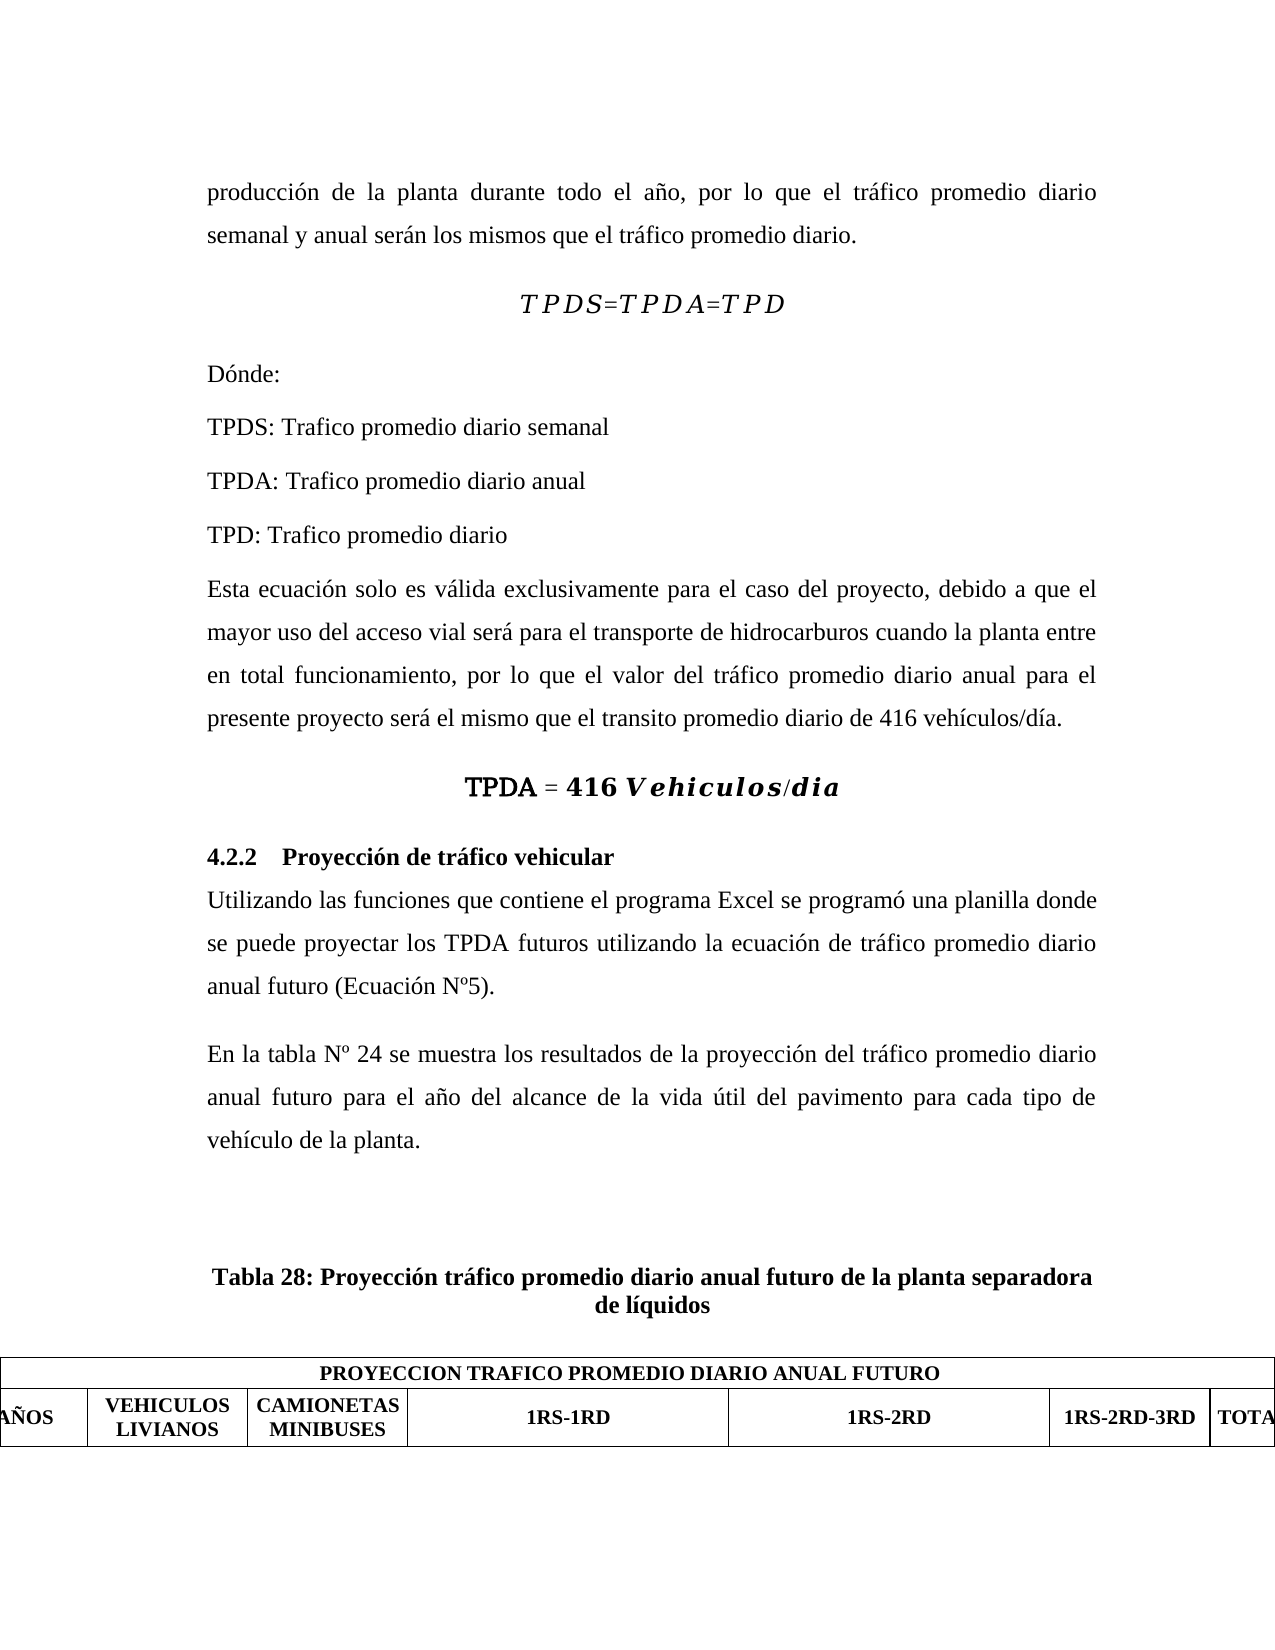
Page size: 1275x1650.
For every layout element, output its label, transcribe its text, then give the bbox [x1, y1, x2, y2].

table_cell 1RS-1RD [408, 1389, 728, 1446]
text Esta ecuación solo es válida exclusivamente para el caso del proyecto, debido a que el mayor uso del acceso vial será para el transporte de hidrocarburos cuando la planta entre en total funcionamiento, por lo que el valor del tráfico promedio diario anual para el presente proyecto será el mismo que el transito promedio diario de 416 vehículos/día. [207, 574, 1098, 732]
text Dónde: [207, 359, 1098, 387]
table_cell 1RS-2RD [729, 1389, 1049, 1446]
subtitle Proyección de tráfico vehicular [207, 842, 1098, 870]
table_cell 1RS-2RD-3RD [1050, 1389, 1209, 1446]
text TPDS: Trafico promedio diario semanal [207, 412, 1098, 441]
text 𝑇𝑃𝐷𝑆=𝑇𝑃𝐷𝐴=𝑇𝑃𝐷 [207, 288, 1098, 319]
text En la tabla Nº 24 se muestra los resultados de la proyección del tráfico promedio diario anual futuro para el año del alcance de la vida útil del pavimento para cada tipo de vehículo de la planta. [207, 1039, 1098, 1154]
table_header PROYECCION TRAFICO PROMEDIO DIARIO ANUAL FUTURO [1, 1358, 1274, 1388]
table_cell CAMIONETAS MINIBUSES [248, 1389, 407, 1446]
table_cell TOTAL [1211, 1389, 1274, 1446]
text TPDA = 𝟒𝟏𝟔 𝑽𝒆𝒉𝒊𝒄𝒖𝒍𝒐𝒔/𝒅𝒊𝒂 [207, 771, 1098, 801]
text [207, 177, 1098, 249]
table_cell AÑOS [1, 1389, 87, 1446]
text TPDA: Trafico promedio diario anual [207, 466, 1098, 495]
text TPD: Trafico promedio diario [207, 520, 1098, 549]
table_cell VEHICULOS LIVIANOS [88, 1389, 247, 1446]
text Utilizando las funciones que contiene el programa Excel se programó una planilla donde se puede proyectar los TPDA futuros utilizando la ecuación de tráfico promedio diario anual futuro (Ecuación Nº5). [207, 885, 1098, 1000]
